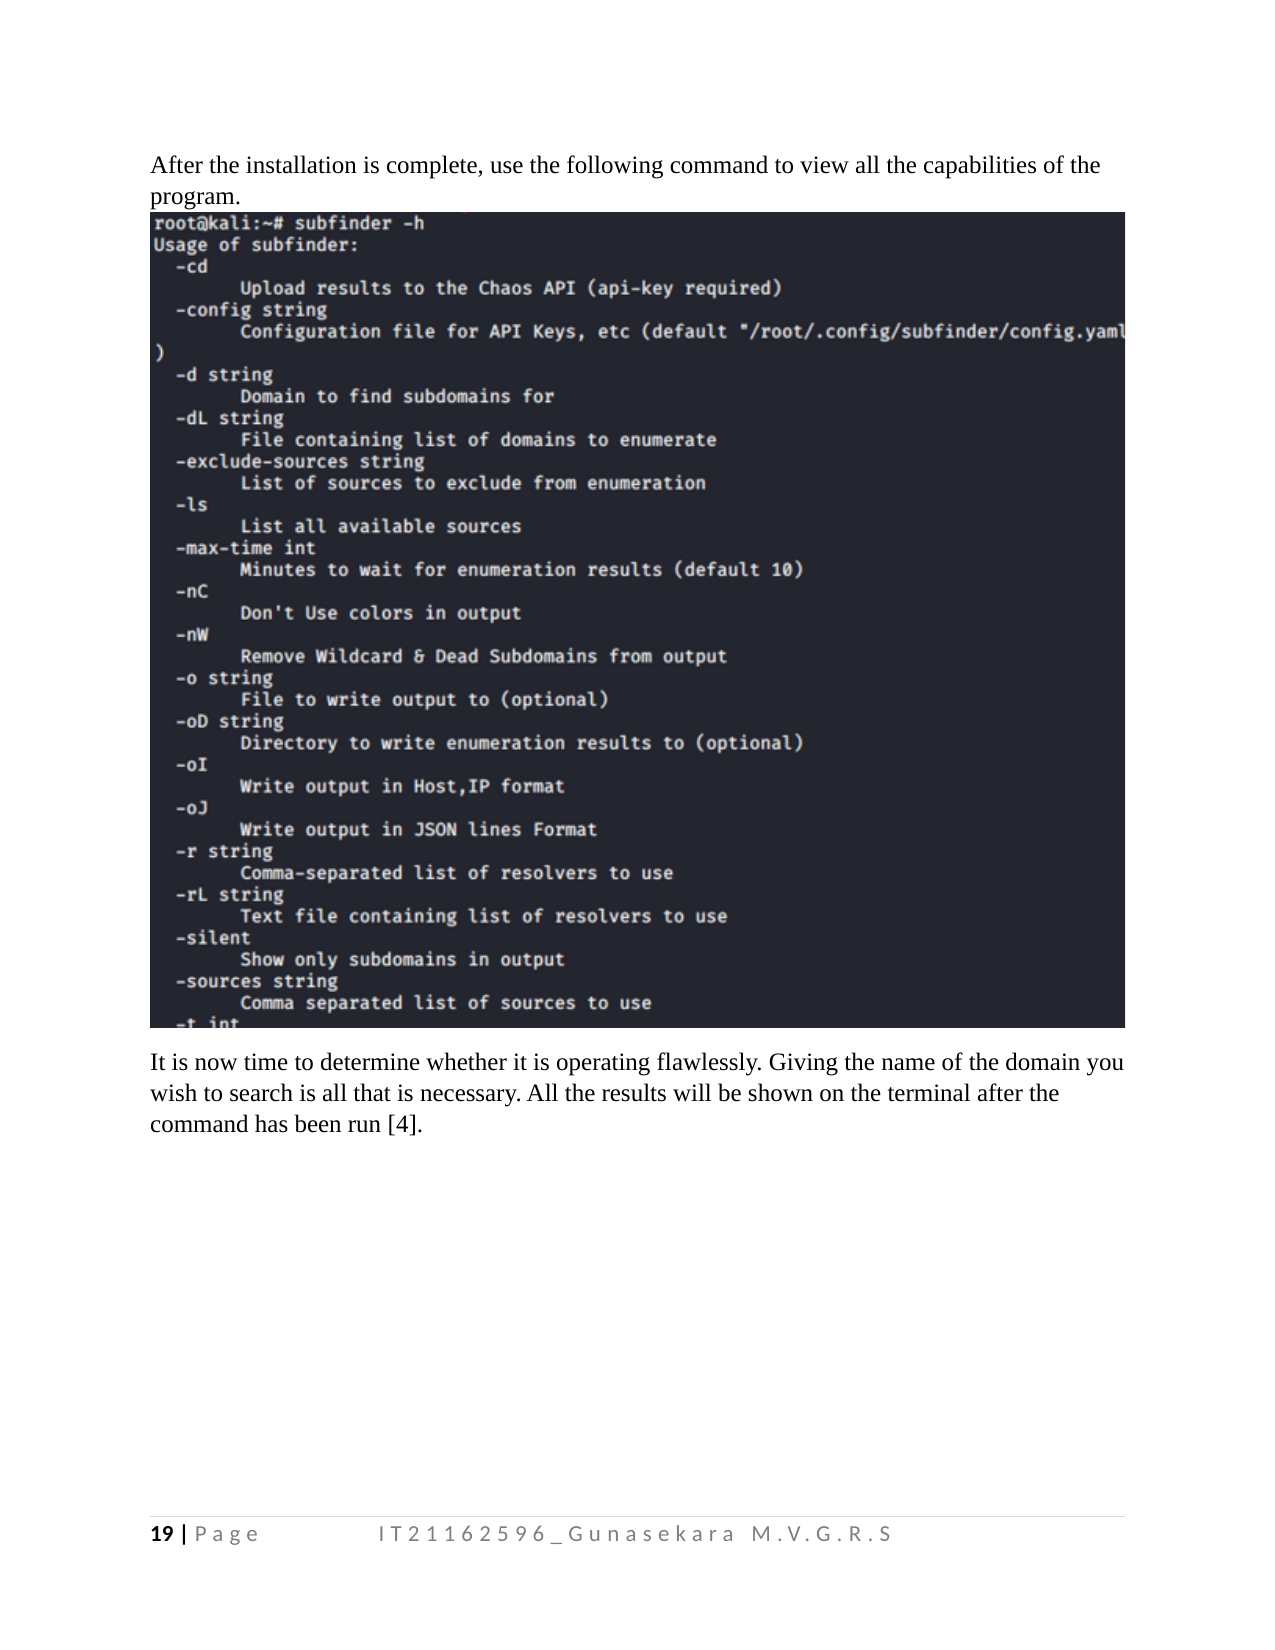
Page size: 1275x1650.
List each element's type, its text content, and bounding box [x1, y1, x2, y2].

text After the installation is complete, use the following command to view all the capabilities of the program. [150, 150, 1125, 212]
picture [150, 212, 1125, 1028]
text It is now time to determine whether it is operating flawlessly. Giving the name of the domain you wish to search is all that is necessary. All the results will be shown on the terminal after the command has been run. [150, 1047, 1125, 1138]
